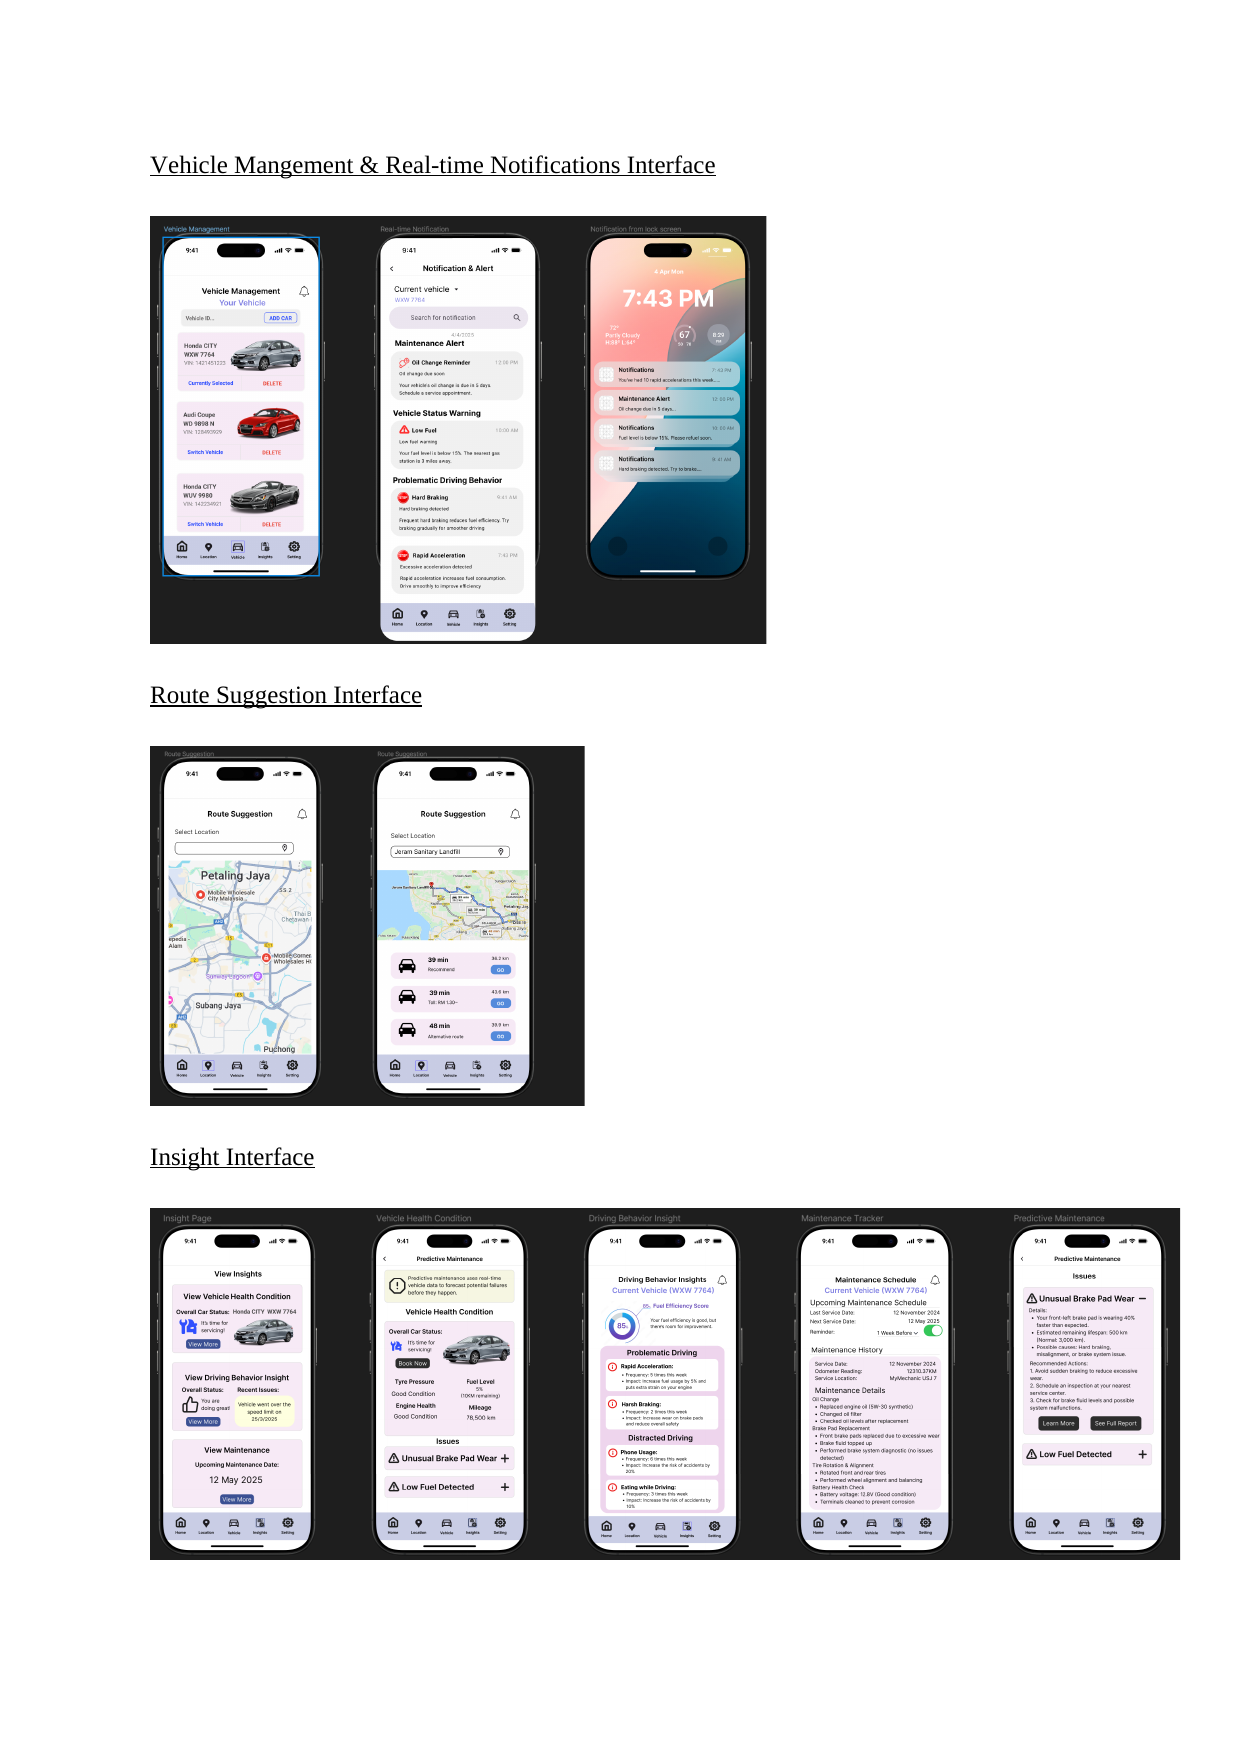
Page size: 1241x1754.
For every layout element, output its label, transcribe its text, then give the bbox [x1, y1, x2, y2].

text Vehicle Mangement & Real-time Notifications Interface [150, 150, 1090, 179]
picture [150, 216, 767, 644]
text Route Suggestion Interface [150, 680, 1090, 709]
picture [150, 746, 585, 1106]
text Insight Interface [150, 1142, 1090, 1171]
picture [150, 1208, 1180, 1560]
